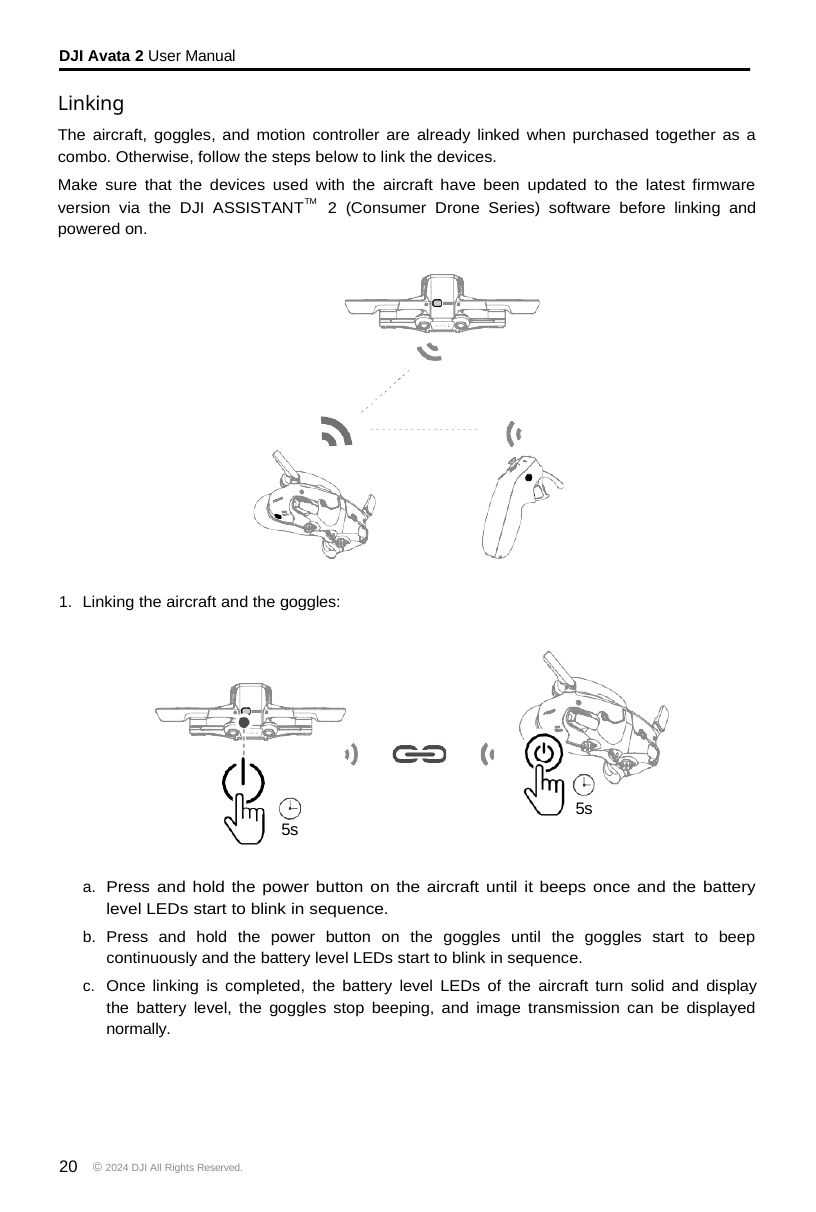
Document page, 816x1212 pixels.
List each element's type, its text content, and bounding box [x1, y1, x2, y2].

list Press and hold the power button on the goggles until the goggles start to beep continuously and the battery level LEDs start to blink in sequence. [83, 927, 757, 967]
picture [392, 745, 447, 763]
text Linking [58, 89, 774, 116]
list Linking the aircraft and the goggles: [59, 593, 774, 611]
text Make sure that the devices used with the aircraft have been updated to the latest firmware version via the DJI ASSISTANTTM 2 (Consumer Drone Series) software before linking and powered on. [58, 175, 757, 238]
picture [417, 342, 442, 361]
picture [344, 274, 540, 333]
text DJI Avata 2 User Manual [59, 46, 774, 64]
text 20 © 2024 DJI All Rights Reserved. [59, 1155, 774, 1176]
picture [480, 742, 494, 766]
picture [155, 683, 358, 847]
picture [519, 651, 669, 818]
list Once linking is completed, the battery level LEDs of the aircraft turn solid and display the battery level, the goggles stop beeping, and image transmission can be displayed normally. [83, 977, 757, 1038]
text The aircraft, goggles, and motion controller are already linked when purchased together as a combo. Otherwise, follow the steps below to link the devices. [58, 126, 757, 166]
list Press and hold the power button on the aircraft until it beeps once and the battery level LEDs start to blink in sequence. [83, 878, 757, 917]
picture [253, 370, 564, 559]
